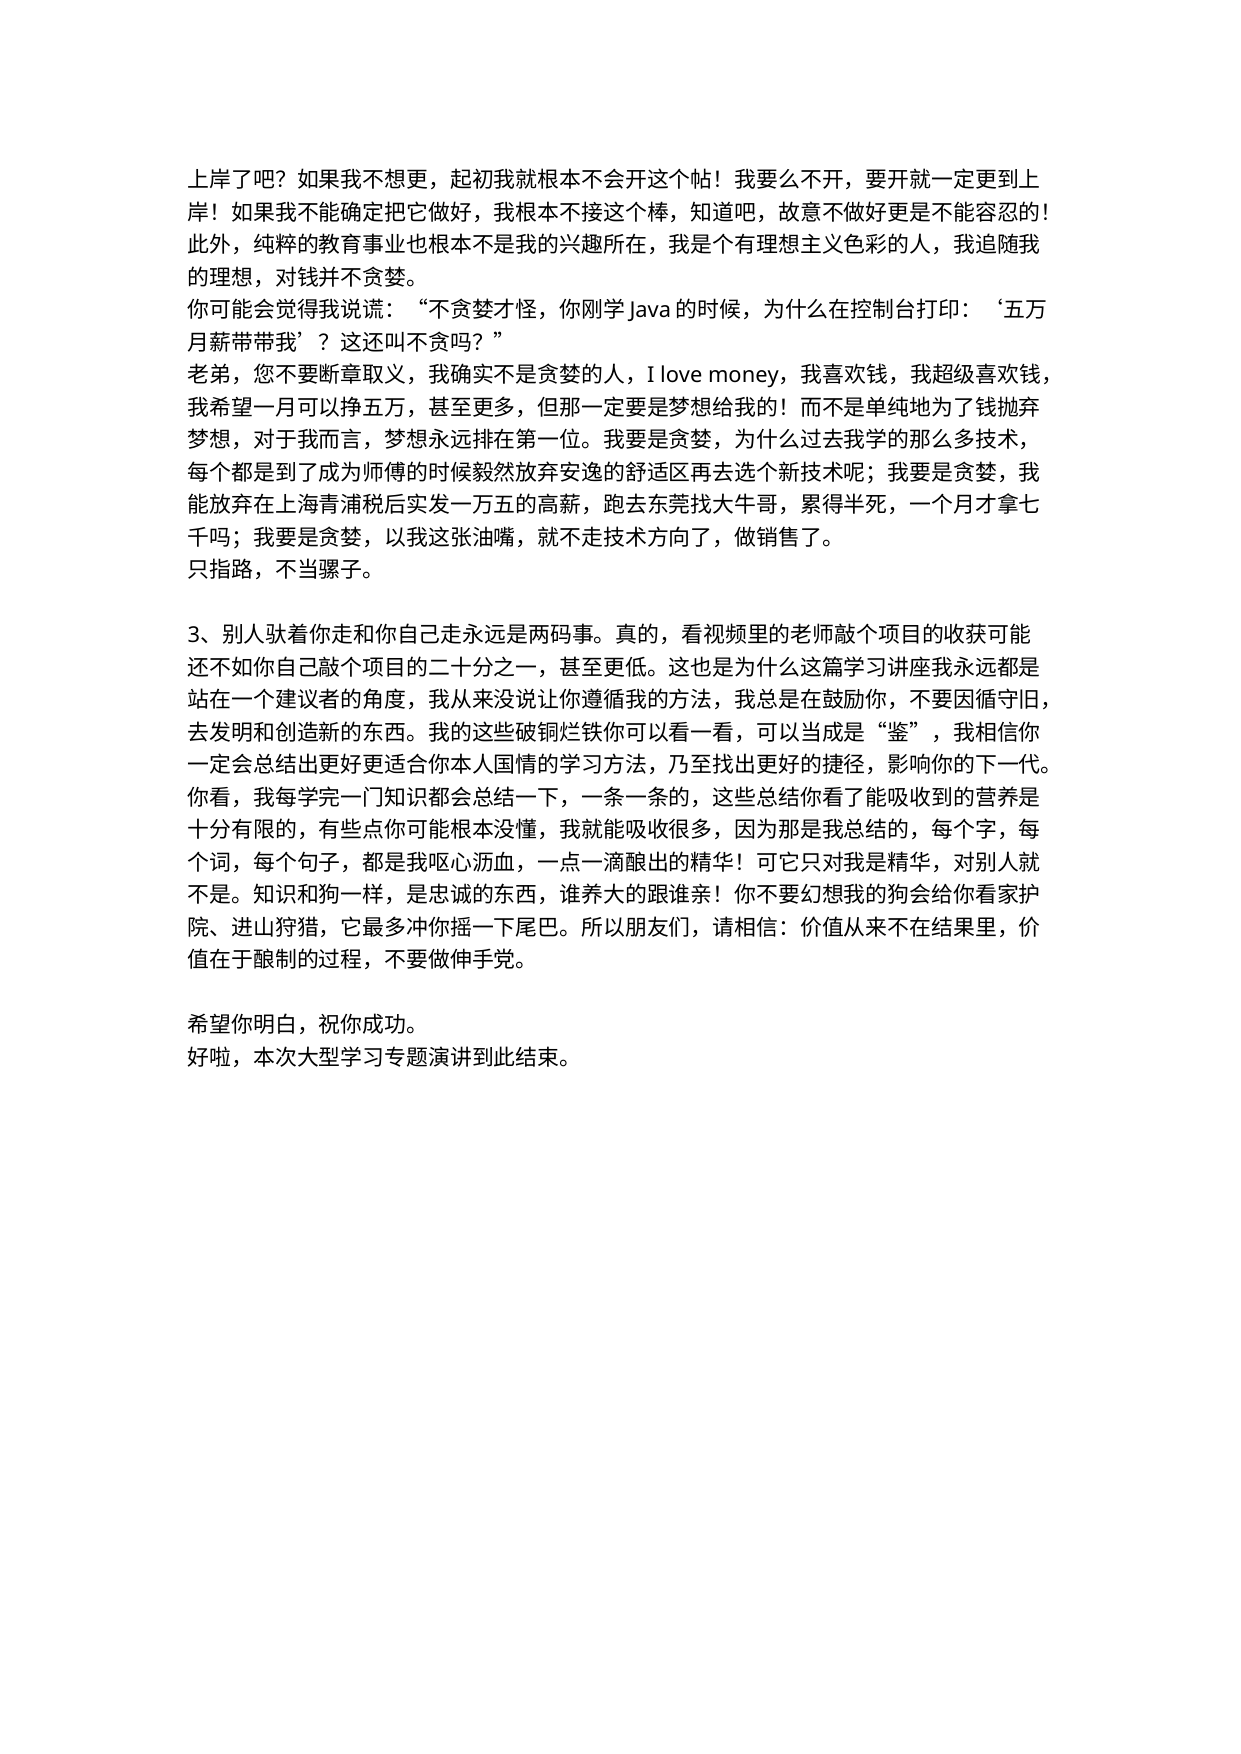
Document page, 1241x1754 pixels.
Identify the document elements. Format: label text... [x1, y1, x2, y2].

text 你可能会觉得我说谎：“不贪婪才怪，你刚学Java的时候，为什么在控制台打印：‘五万月薪带带我’？这还叫不贪吗？” [187, 292, 1053, 357]
text 希望你明白，祝你成功。 [187, 1007, 1053, 1039]
text 老弟，您不要断章取义，我确实不是贪婪的人，I love money，我喜欢钱，我超级喜欢钱，我希望一月可以挣五万，甚至更多，但那一定要是梦想给我的！而不是单纯地为了钱抛弃梦想，对于我而言，梦想永远排在第一位。我要是贪婪，为什么过去我学的那么多技术，每个都是到了成为师傅的时候毅然放弃安逸的舒适区再去选个新技术呢；我要是贪婪，我能放弃在上海青浦税后实发一万五的高薪，跑去东莞找大牛哥，累得半死，一个月才拿七千吗；我要是贪婪，以我这张油嘴，就不走技术方向了，做销售了。 [187, 357, 1053, 552]
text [187, 162, 1053, 292]
text 3、别人驮着你走和你自己走永远是两码事。真的，看视频里的老师敲个项目的收获可能还不如你自己敲个项目的二十分之一，甚至更低。这也是为什么这篇学习讲座我永远都是站在一个建议者的角度，我从来没说让你遵循我的方法，我总是在鼓励你，不要因循守旧，去发明和创造新的东西。我的这些破铜烂铁你可以看一看，可以当成是“鉴”，我相信你一定会总结出更好更适合你本人国情的学习方法，乃至找出更好的捷径，影响你的下一代。你看，我每学完一门知识都会总结一下，一条一条的，这些总结你看了能吸收到的营养是十分有限的，有些点你可能根本没懂，我就能吸收很多，因为那是我总结的，每个字，每个词，每个句子，都是我呕心沥血，一点一滴酿出的精华！可它只对我是精华，对别人就不是。知识和狗一样，是忠诚的东西，谁养大的跟谁亲！你不要幻想我的狗会给你看家护院、进山狩猎，它最多冲你摇一下尾巴。所以朋友们，请相信：价值从来不在结果里，价值在于酿制的过程，不要做伸手党。 [187, 617, 1053, 974]
text 好啦，本次大型学习专题演讲到此结束。 [187, 1039, 1053, 1072]
text 只指路，不当骡子。 [187, 552, 1053, 584]
